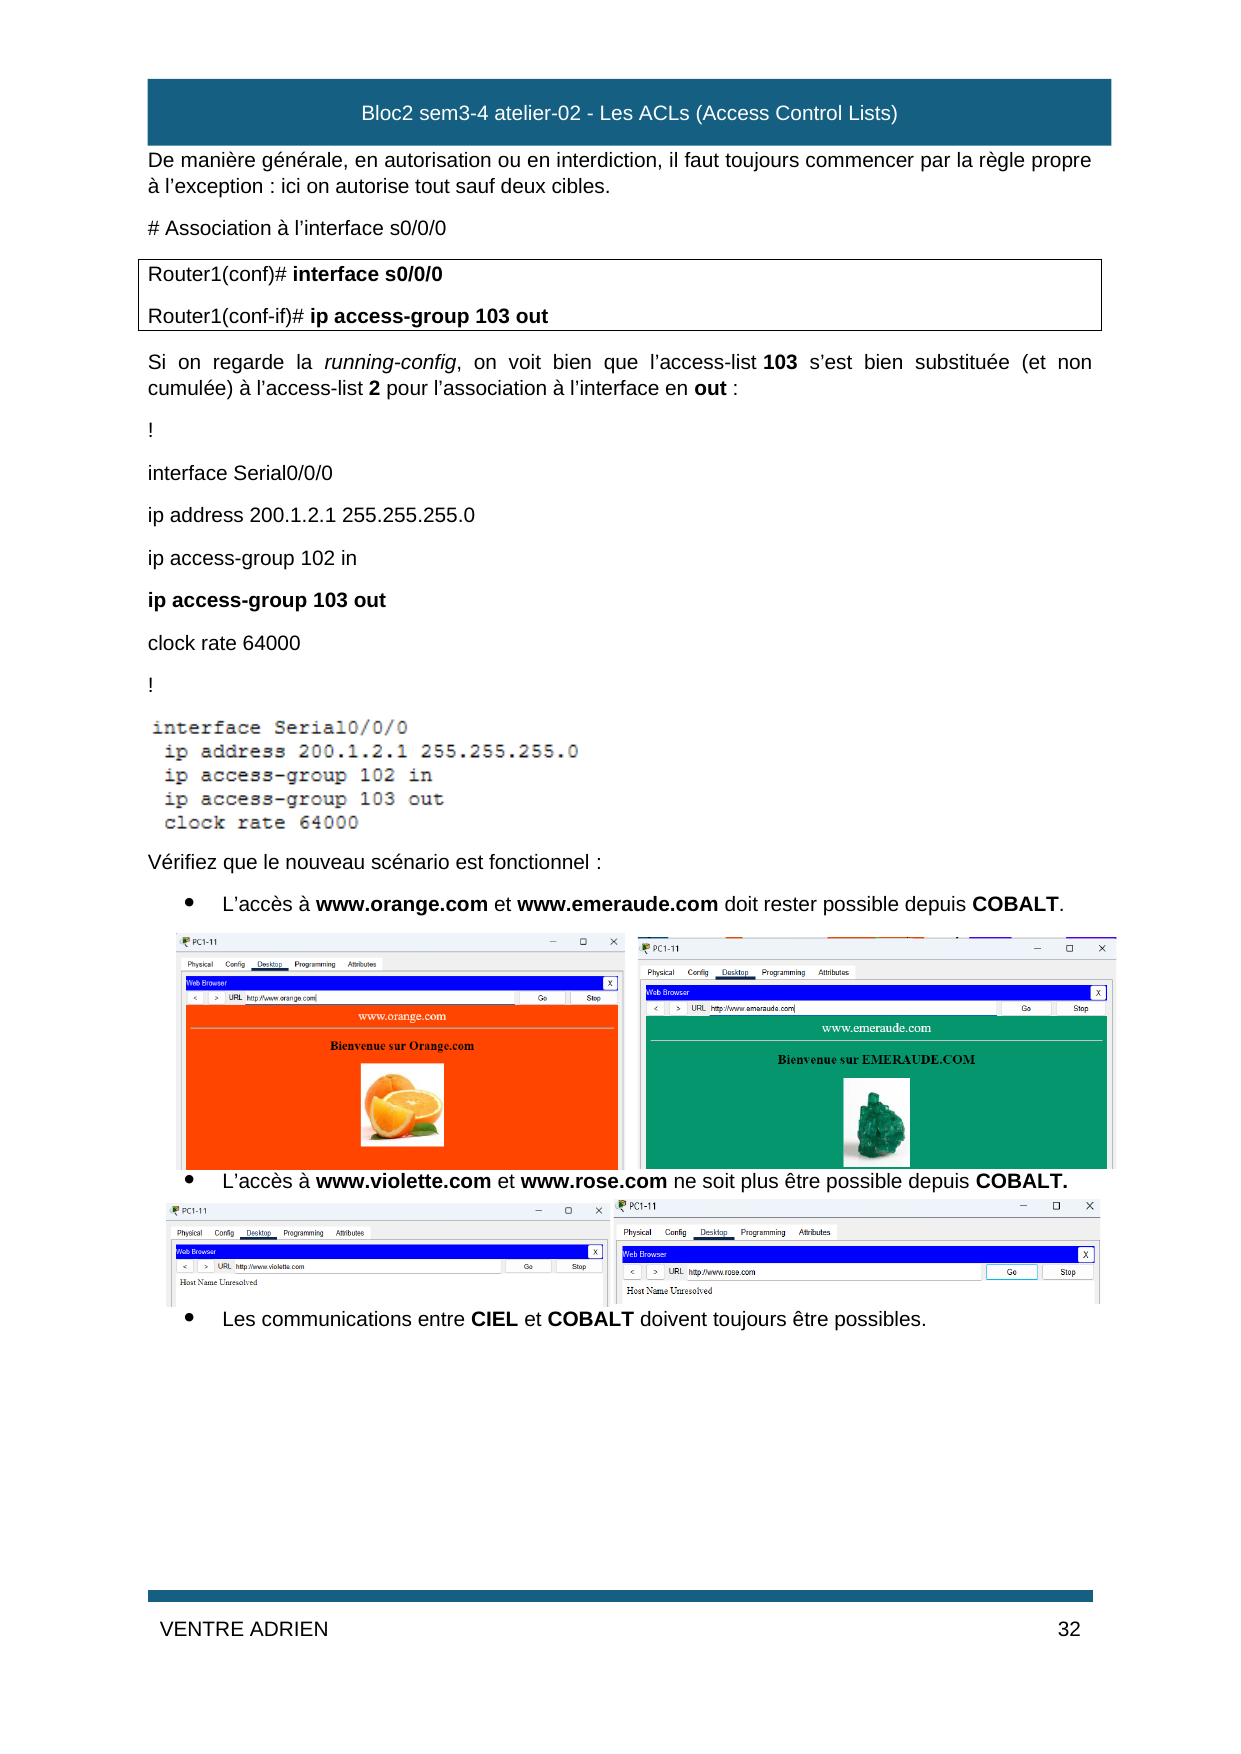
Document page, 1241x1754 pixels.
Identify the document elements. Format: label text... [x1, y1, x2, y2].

list L’accès à www.orange.com et www.emeraude.com doit rester possible depuis COBALT. [185, 892, 1093, 917]
text interface Serial0/0/0 [148, 461, 1093, 484]
text De manière générale, en autorisation ou en interdiction, il faut toujours commencer par la règle propre à l’exception : ici on autorise tout sauf deux cibles. [148, 148, 1093, 197]
picture [637, 937, 1117, 1169]
text ip access-group 103 out [148, 588, 1093, 612]
picture [147, 715, 589, 832]
text Router1(conf)# interface s0/0/0 [139, 260, 1101, 286]
text clock rate 64000 [148, 631, 1093, 654]
text Router1(conf-if)# ip access-group 103 out [139, 301, 1101, 330]
text ! [148, 673, 1093, 697]
text ! [148, 418, 1093, 442]
text Si on regarde la running-config, on voit bien que l’access-list 103 s’est bien substituée (et non cumulée) à l’access-list 2 pour l’association à l’interface en out : [148, 350, 1093, 399]
picture [166, 1203, 611, 1307]
picture [176, 933, 625, 1170]
text Vérifiez que le nouveau scénario est fonctionnel : [148, 850, 1093, 874]
picture [613, 1199, 1101, 1304]
text # Association à l’interface s0/0/0 [148, 216, 1093, 240]
text ip address 200.1.2.1 255.255.255.0 [148, 503, 1093, 527]
text ip access-group 102 in [148, 546, 1093, 569]
